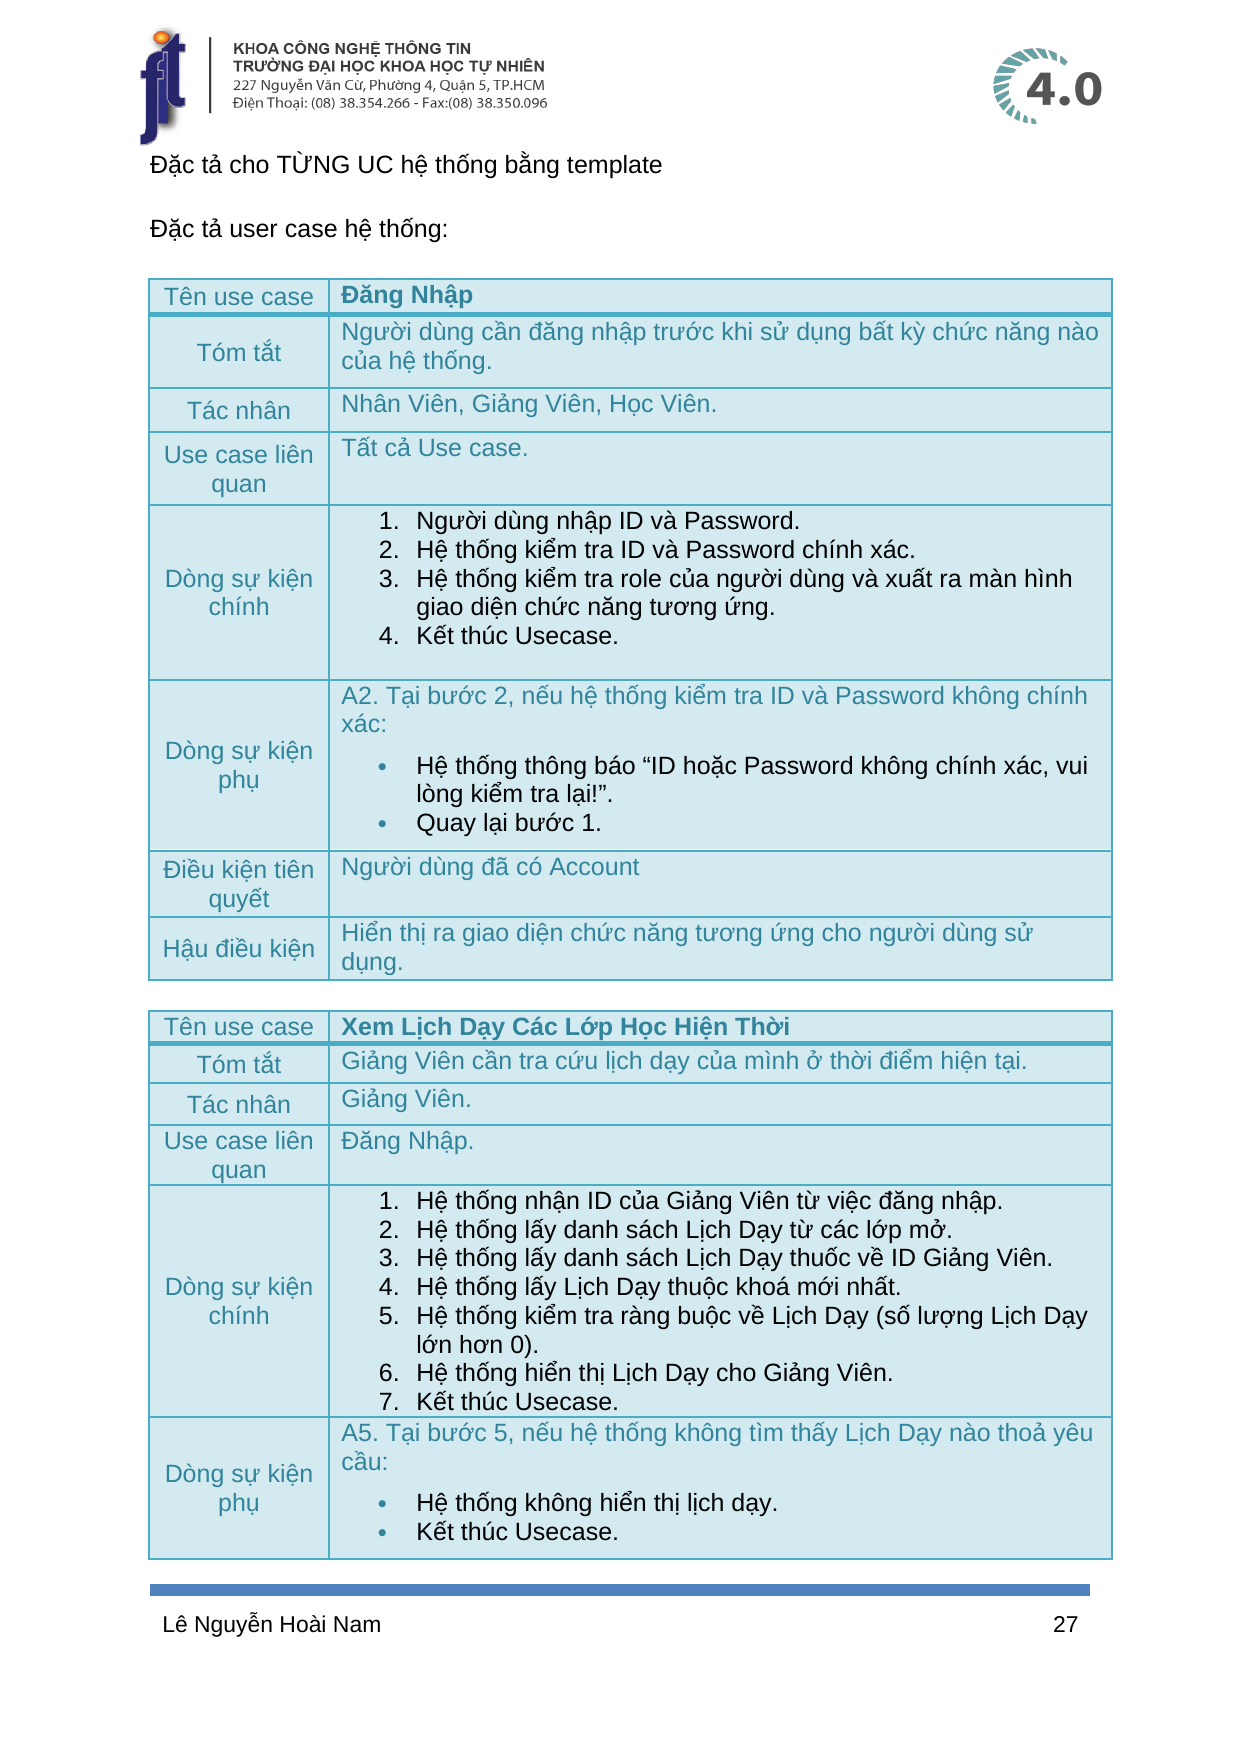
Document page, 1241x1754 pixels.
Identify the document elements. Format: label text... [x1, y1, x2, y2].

table_cell Tác nhân [150, 389, 328, 431]
table_cell Tóm tắt [150, 317, 328, 387]
table_cell Giảng Viên cần tra cứu lịch dạy của mình ở thời điểm hiện tại. [330, 1046, 1111, 1082]
table_cell Use case liên quan [150, 1126, 328, 1184]
table_cell A2. Tại bước 2, nếu hệ thống kiểm tra ID và Password không chính xác: Hệ thống thông báo “ID hoặc Password không chính xác, vui lòng kiểm tra lại!”. Quay lại bước 1. [330, 681, 1111, 849]
table_cell Nhân Viên, Giảng Viên, Học Viên. [330, 389, 1111, 431]
table_cell Người dùng đã có Account [330, 852, 1111, 916]
table_cell Đăng Nhập. [330, 1126, 1111, 1184]
table_header Tên use case [150, 1012, 328, 1041]
table_cell Tóm tắt [150, 1046, 328, 1082]
table_header Đăng Nhập [330, 280, 1111, 312]
table_cell Hậu điều kiện [150, 918, 328, 979]
picture [985, 41, 1108, 127]
table_cell Điều kiện tiên quyết [150, 852, 328, 916]
table_cell Dòng sự kiện phụ [150, 1418, 328, 1558]
table_cell Người dùng cần đăng nhập trước khi sử dụng bất kỳ chức năng nào của hệ thống. [330, 317, 1111, 387]
picture [117, 21, 580, 167]
table_header Xem Lịch Dạy Các Lớp Học Hiện Thời [330, 1012, 1111, 1041]
table_cell Dòng sự kiện chính [150, 506, 328, 679]
table_cell Người dùng nhập ID và Password. Hệ thống kiểm tra ID và Password chính xác. Hệ thống kiểm tra role của người dùng và xuất ra màn hình giao diện chức năng tương ứng. Kết thúc Usecase. [330, 506, 1111, 679]
table_cell Dòng sự kiện chính [150, 1186, 328, 1416]
table_cell Tất cả Use case. [330, 433, 1111, 504]
text Đặc tả cho TỪNG UC hệ thống bằng template [150, 150, 1090, 179]
table_cell Tác nhân [150, 1084, 328, 1124]
table_cell Hệ thống nhận ID của Giảng Viên từ việc đăng nhập. Hệ thống lấy danh sách Lịch Dạy từ các lớp mở. Hệ thống lấy danh sách Lịch Dạy thuốc về ID Giảng Viên. Hệ thống lấy Lịch Dạy thuộc khoá mới nhất. Hệ thống kiểm tra ràng buộc về Lịch Dạy (số lượng Lịch Dạy lớn hơn 0). Hệ thống hiển thị Lịch Dạy cho Giảng Viên. Kết thúc Usecase. [330, 1186, 1111, 1416]
table_cell Hiển thị ra giao diện chức năng tương ứng cho người dùng sử dụng. [330, 918, 1111, 979]
table_cell Use case liên quan [150, 433, 328, 504]
table_cell Giảng Viên. [330, 1084, 1111, 1124]
text Đặc tả user case hệ thống: [150, 214, 1090, 243]
table_cell Dòng sự kiện phụ [150, 681, 328, 849]
table_header Tên use case [150, 280, 328, 312]
table_cell A5. Tại bước 5, nếu hệ thống không tìm thấy Lịch Dạy nào thoả yêu cầu: Hệ thống không hiển thị lịch dạy. Kết thúc Usecase. [330, 1418, 1111, 1558]
